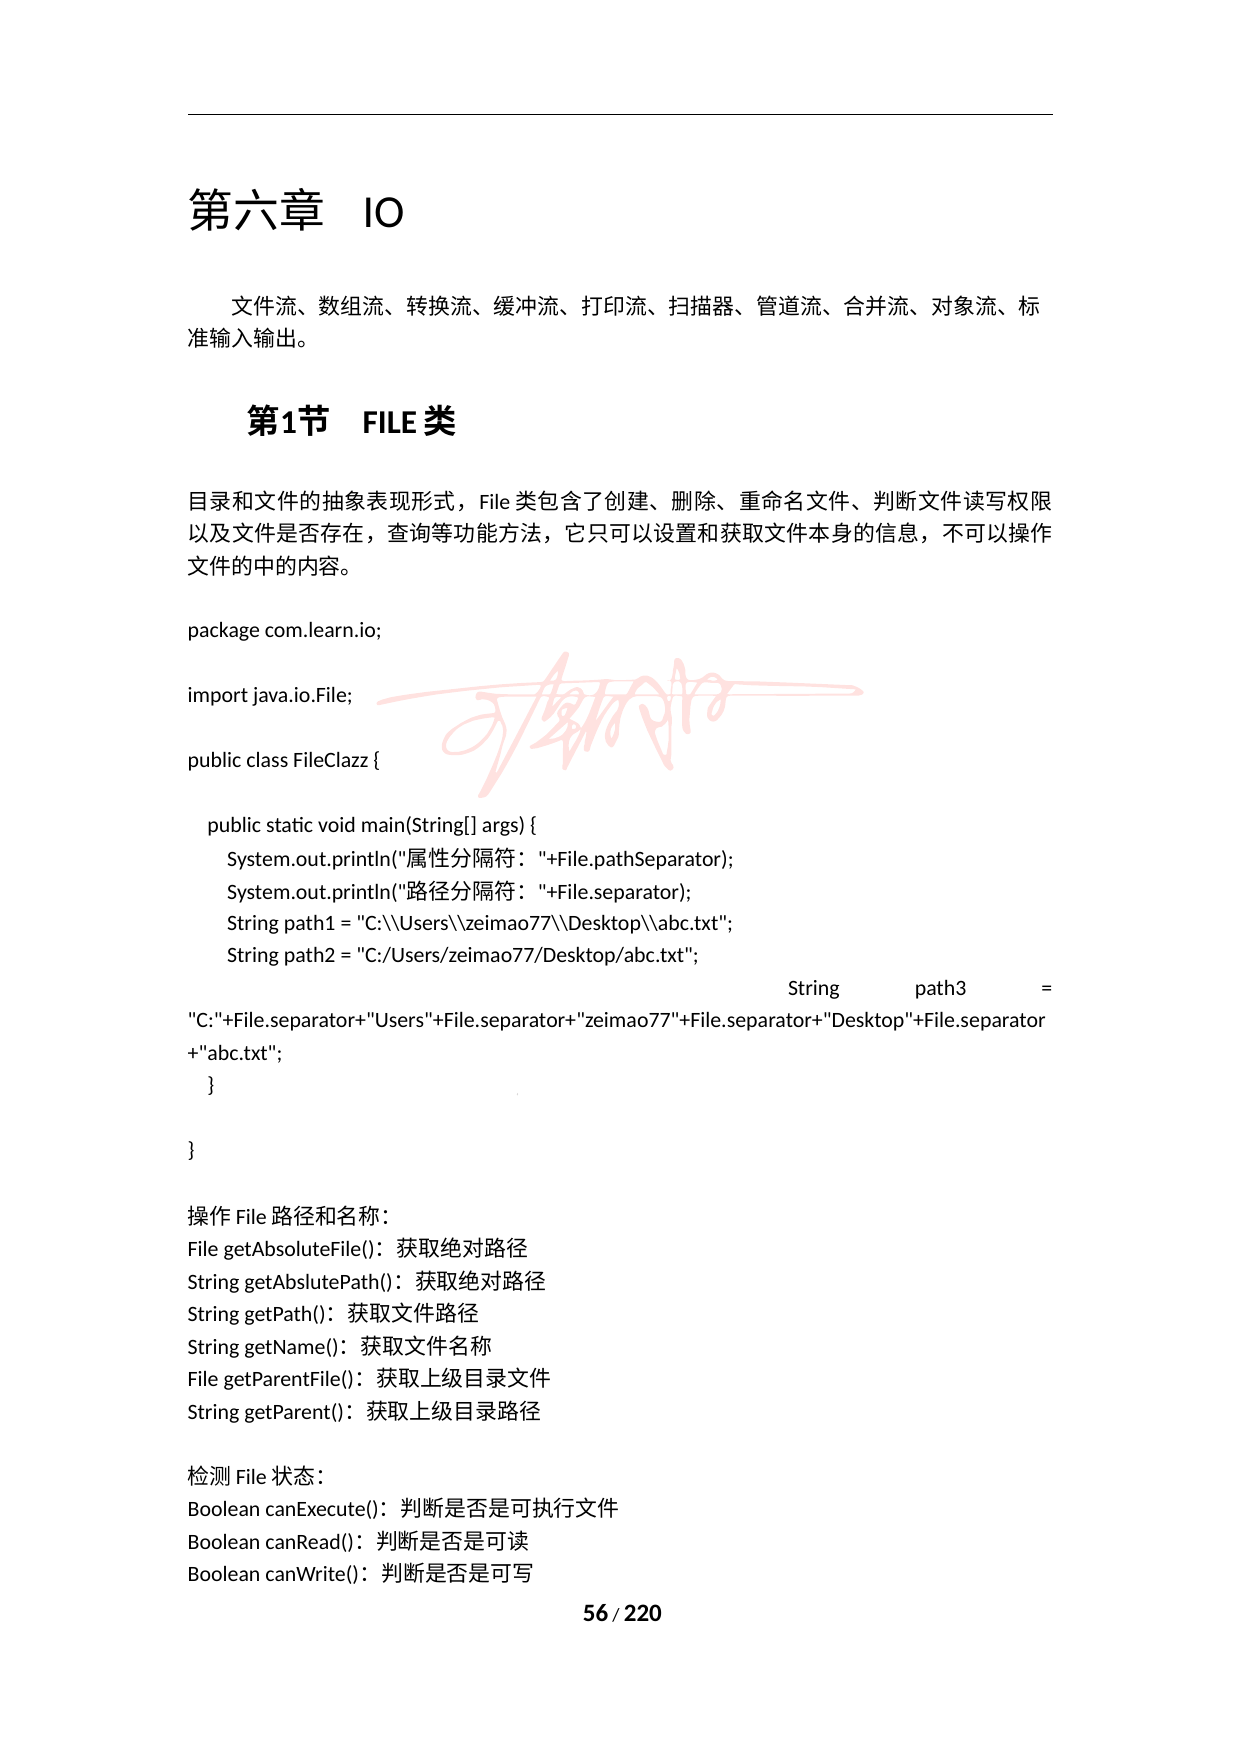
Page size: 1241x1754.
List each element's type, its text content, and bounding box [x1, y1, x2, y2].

text System.out.println("属性分隔符："+File.pathSeparator); [187, 841, 1053, 873]
text String path1 = "C:\\Users\\zeimao77\\Desktop\\abc.txt"; [187, 906, 1053, 938]
text String path2 = "C:/Users/zeimao77/Desktop/abc.txt"; [187, 938, 1053, 971]
text Boolean canRead()：判断是否是可读 [187, 1523, 1053, 1556]
text String getAbslutePath()：获取绝对路径 [187, 1263, 1053, 1296]
text 操作File路径和名称： [187, 1198, 1053, 1231]
text Boolean canExecute()：判断是否是可执行文件 [187, 1491, 1053, 1523]
text public class FileClazz { [187, 743, 1053, 776]
text String getParent()：获取上级目录路径 [187, 1393, 1053, 1426]
text File getParentFile()：获取上级目录文件 [187, 1361, 1053, 1393]
list FILE类 [247, 386, 1031, 451]
text Boolean canWrite()：判断是否是可写 [187, 1556, 1053, 1588]
text import java.io.File; [187, 678, 1053, 711]
text File getAbsoluteFile()：获取绝对路径 [187, 1231, 1053, 1263]
text IO [187, 158, 1053, 256]
text } [187, 1133, 1053, 1166]
text String getName()：获取文件名称 [187, 1328, 1053, 1361]
text String getPath()：获取文件路径 [187, 1296, 1053, 1328]
text 检测File状态： [187, 1458, 1053, 1491]
text public static void main(String[] args) { [187, 808, 1053, 841]
text package com.learn.io; [187, 613, 1053, 646]
text 目录和文件的抽象表现形式，File类包含了创建、删除、重命名文件、判断文件读写权限以及文件是否存在，查询等功能方法，它只可以设置和获取文件本身的信息，不可以操作文件的中的内容。 [187, 483, 1053, 581]
text 文件流、数组流、转换流、缓冲流、打印流、扫描器、管道流、合并流、对象流、标准输入输出。 [187, 288, 1053, 353]
text } [187, 1068, 1053, 1101]
text String path3 = "C:"+File.separator+"Users"+File.separator+"zeimao77"+File.separator+"Desktop"+File.separator+"abc.txt"; [187, 971, 1053, 1068]
text System.out.println("路径分隔符："+File.separator); [187, 873, 1053, 906]
